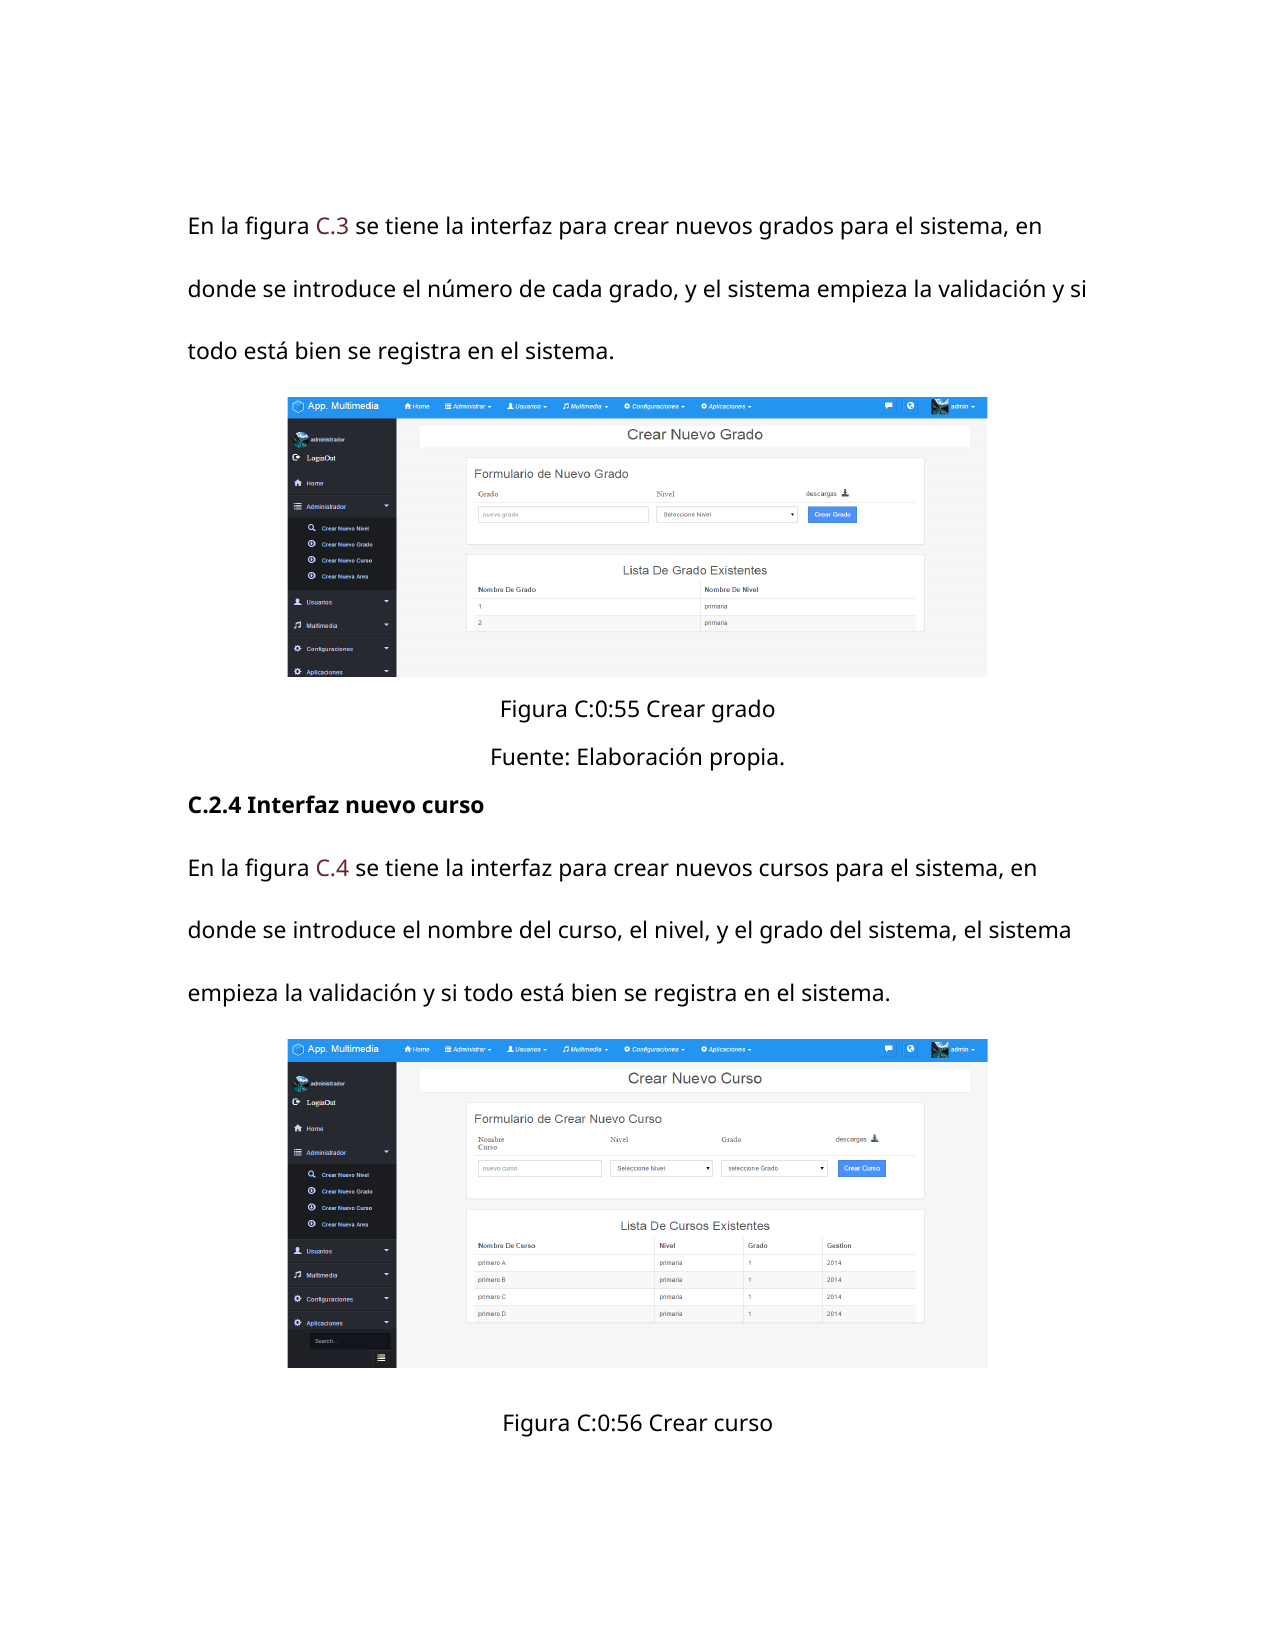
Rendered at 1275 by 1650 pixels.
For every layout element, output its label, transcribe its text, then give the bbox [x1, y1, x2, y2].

text En la figura C.3 se tiene la interfaz para crear nuevos grados para el sistema, en donde se introduce el número de cada grado, y el sistema empieza la validación y si todo está bien se registra en el sistema. [187, 210, 1087, 366]
text En la figura C.4 se tiene la interfaz para crear nuevos cursos para el sistema, en donde se introduce el nombre del curso, el nivel, y el grado del sistema, el sistema empieza la validación y si todo está bien se registra en el sistema. [187, 852, 1087, 1008]
text Fuente: Elaboración propia. [187, 741, 1087, 772]
subtitle C.2.4 Interfaz nuevo curso [187, 789, 1087, 821]
